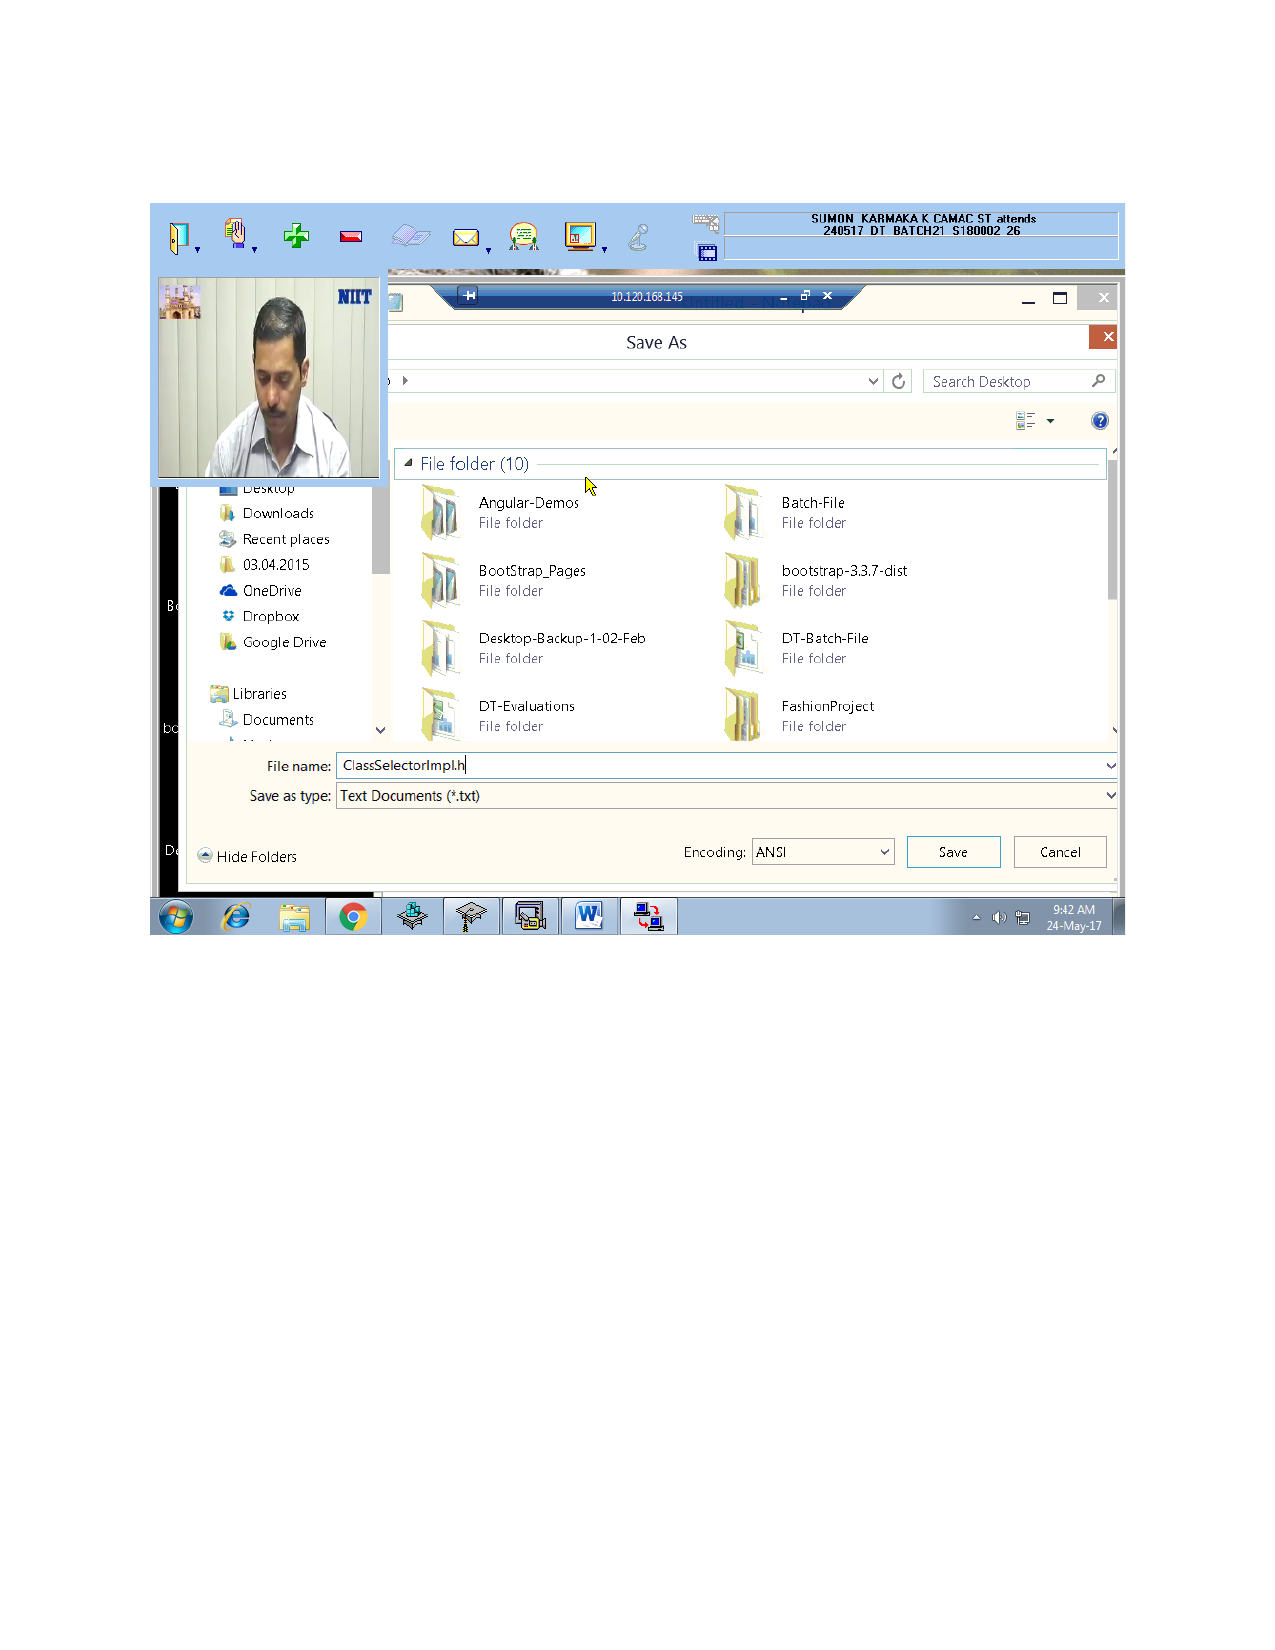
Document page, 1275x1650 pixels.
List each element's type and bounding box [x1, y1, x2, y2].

picture [150, 203, 1125, 935]
